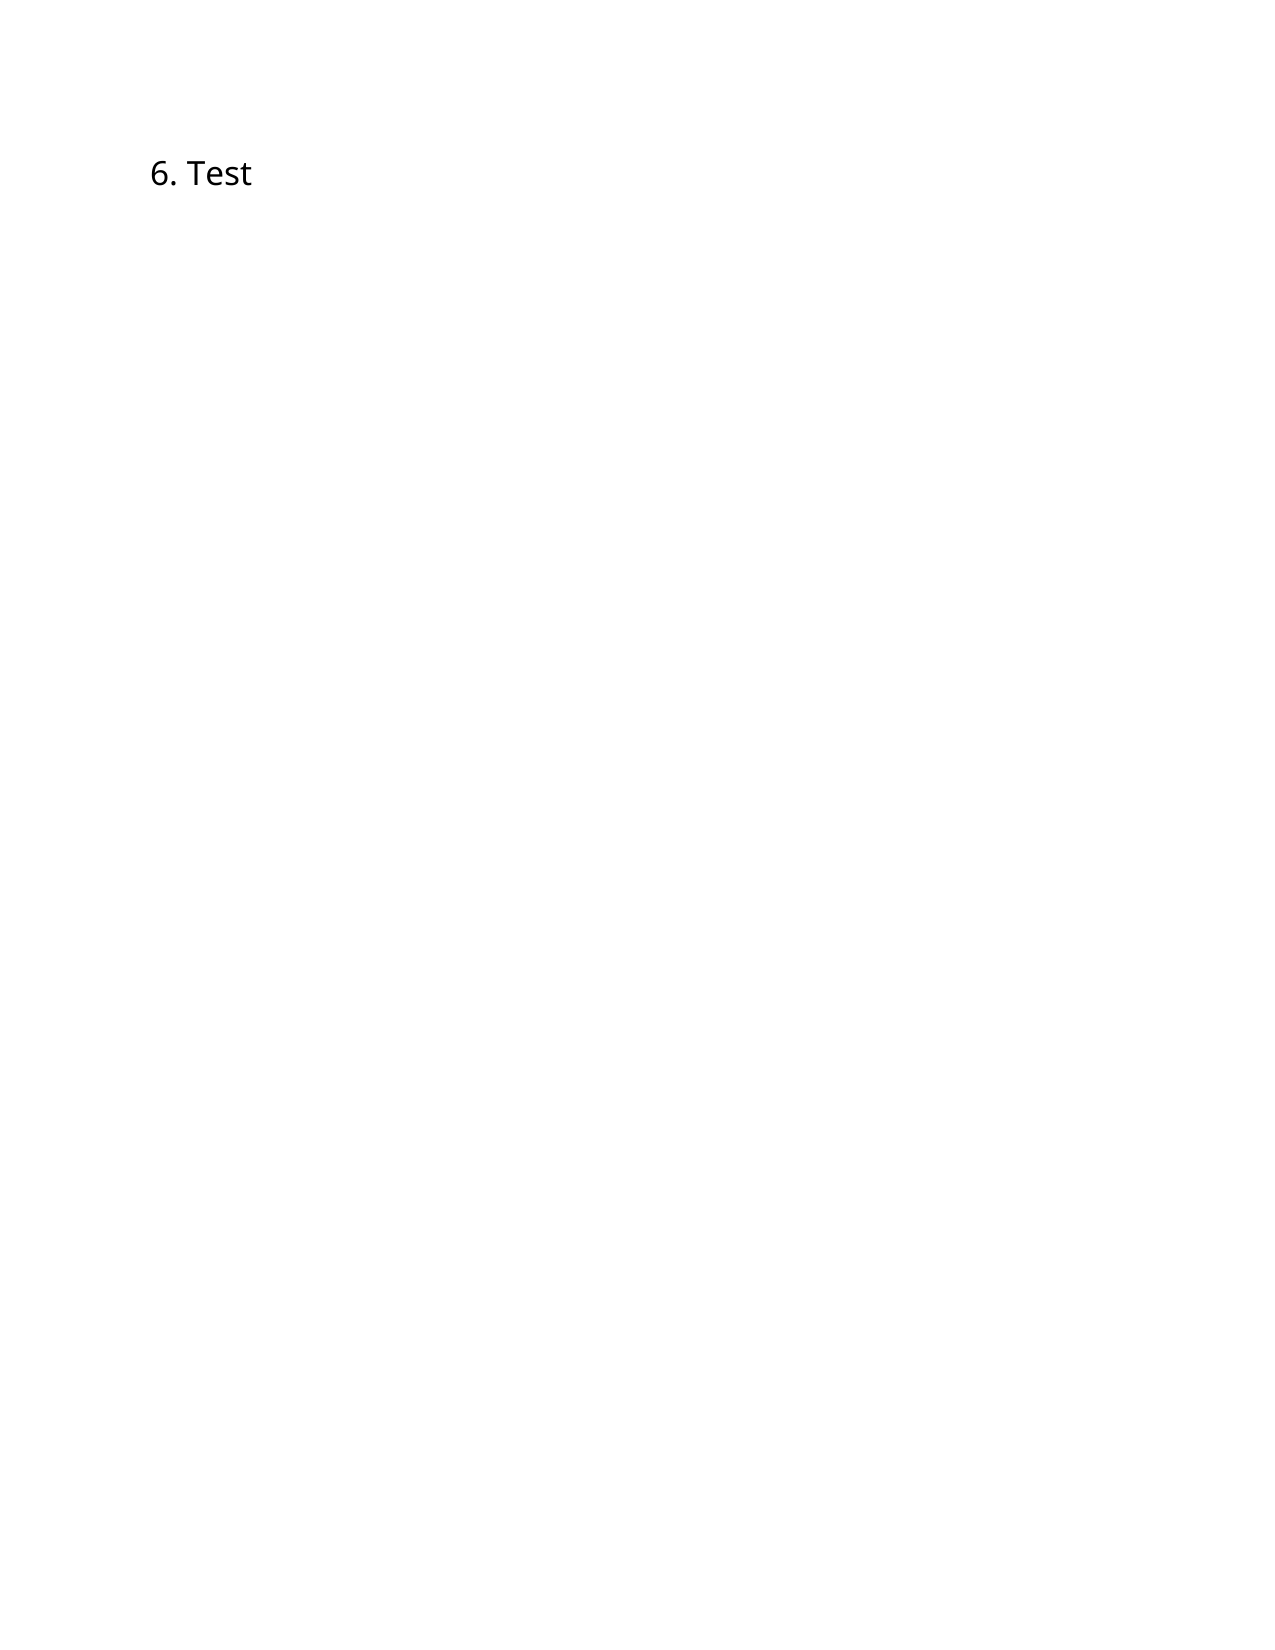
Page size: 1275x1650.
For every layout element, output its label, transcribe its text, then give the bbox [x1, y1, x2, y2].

subtitle Test [150, 150, 1125, 195]
